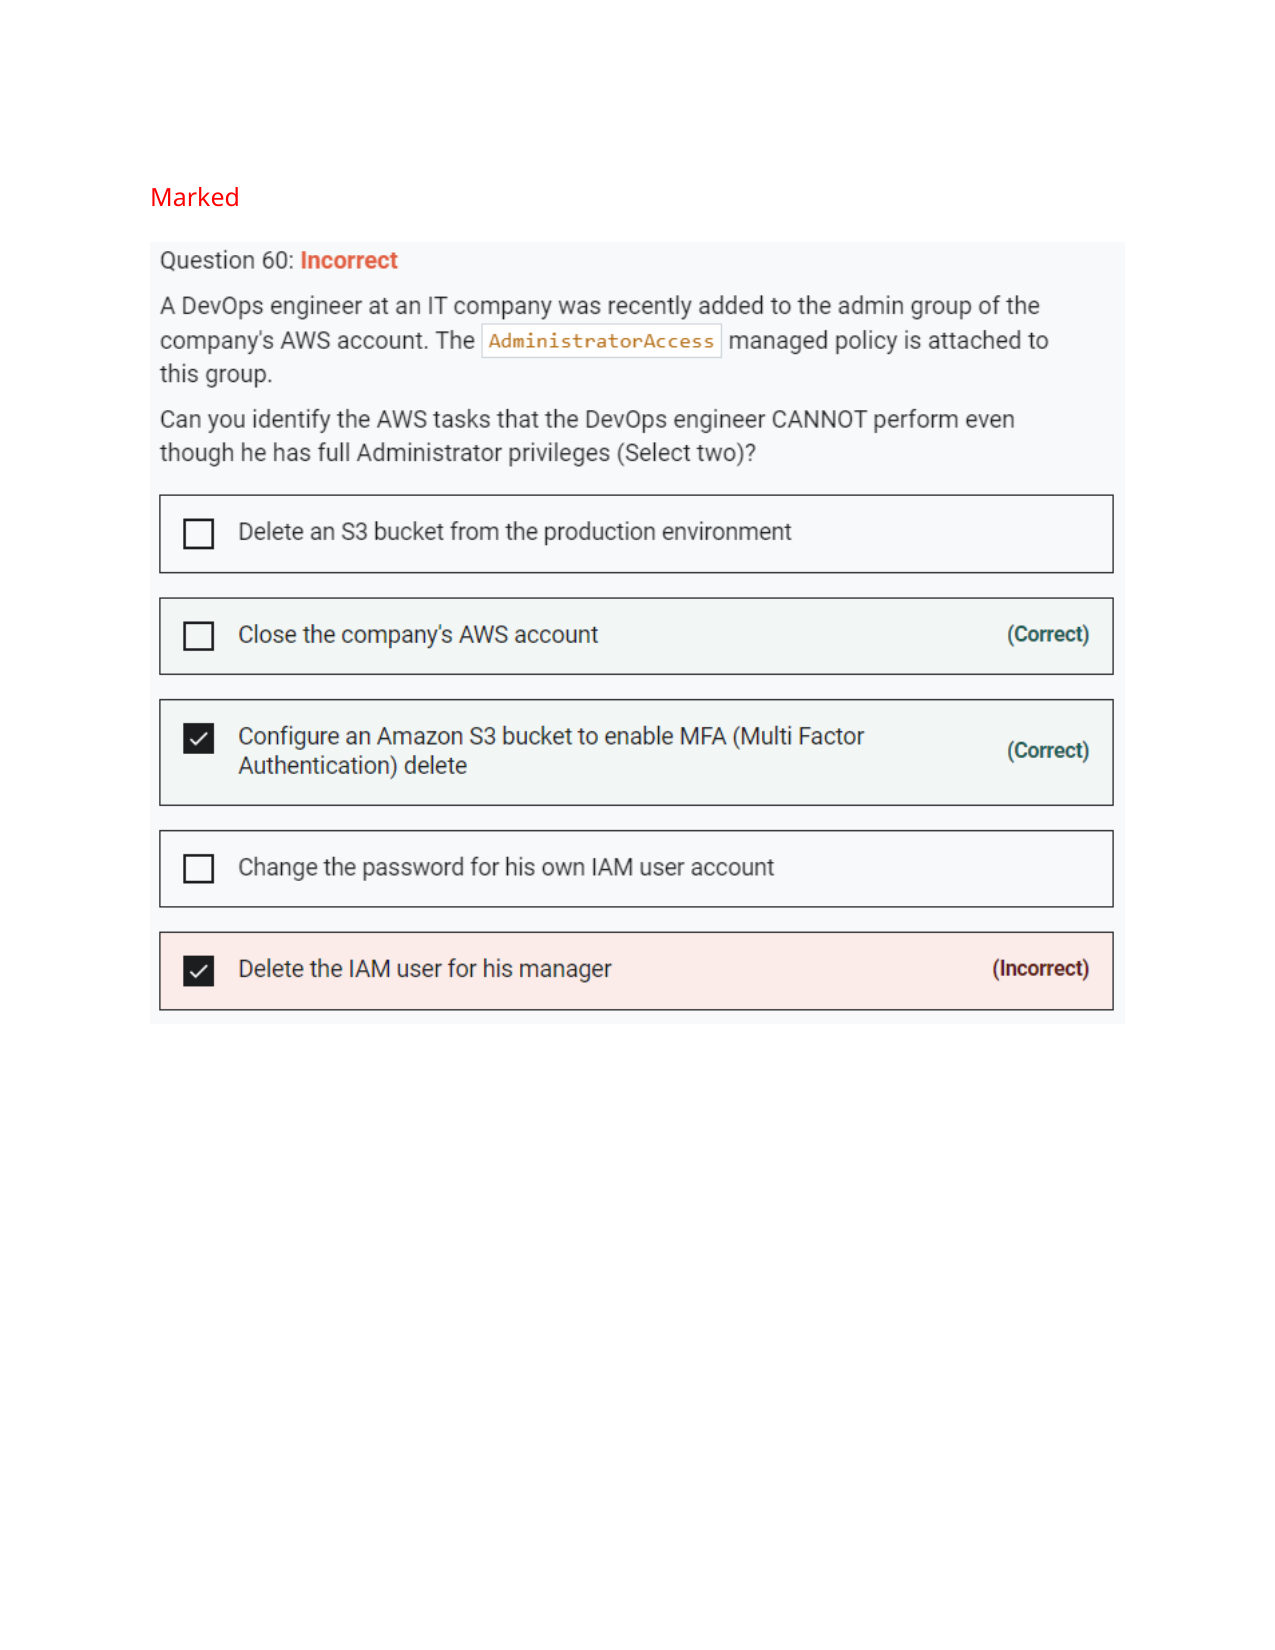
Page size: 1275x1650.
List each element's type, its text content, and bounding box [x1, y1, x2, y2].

picture [150, 242, 1125, 1024]
text Marked [150, 179, 1125, 213]
